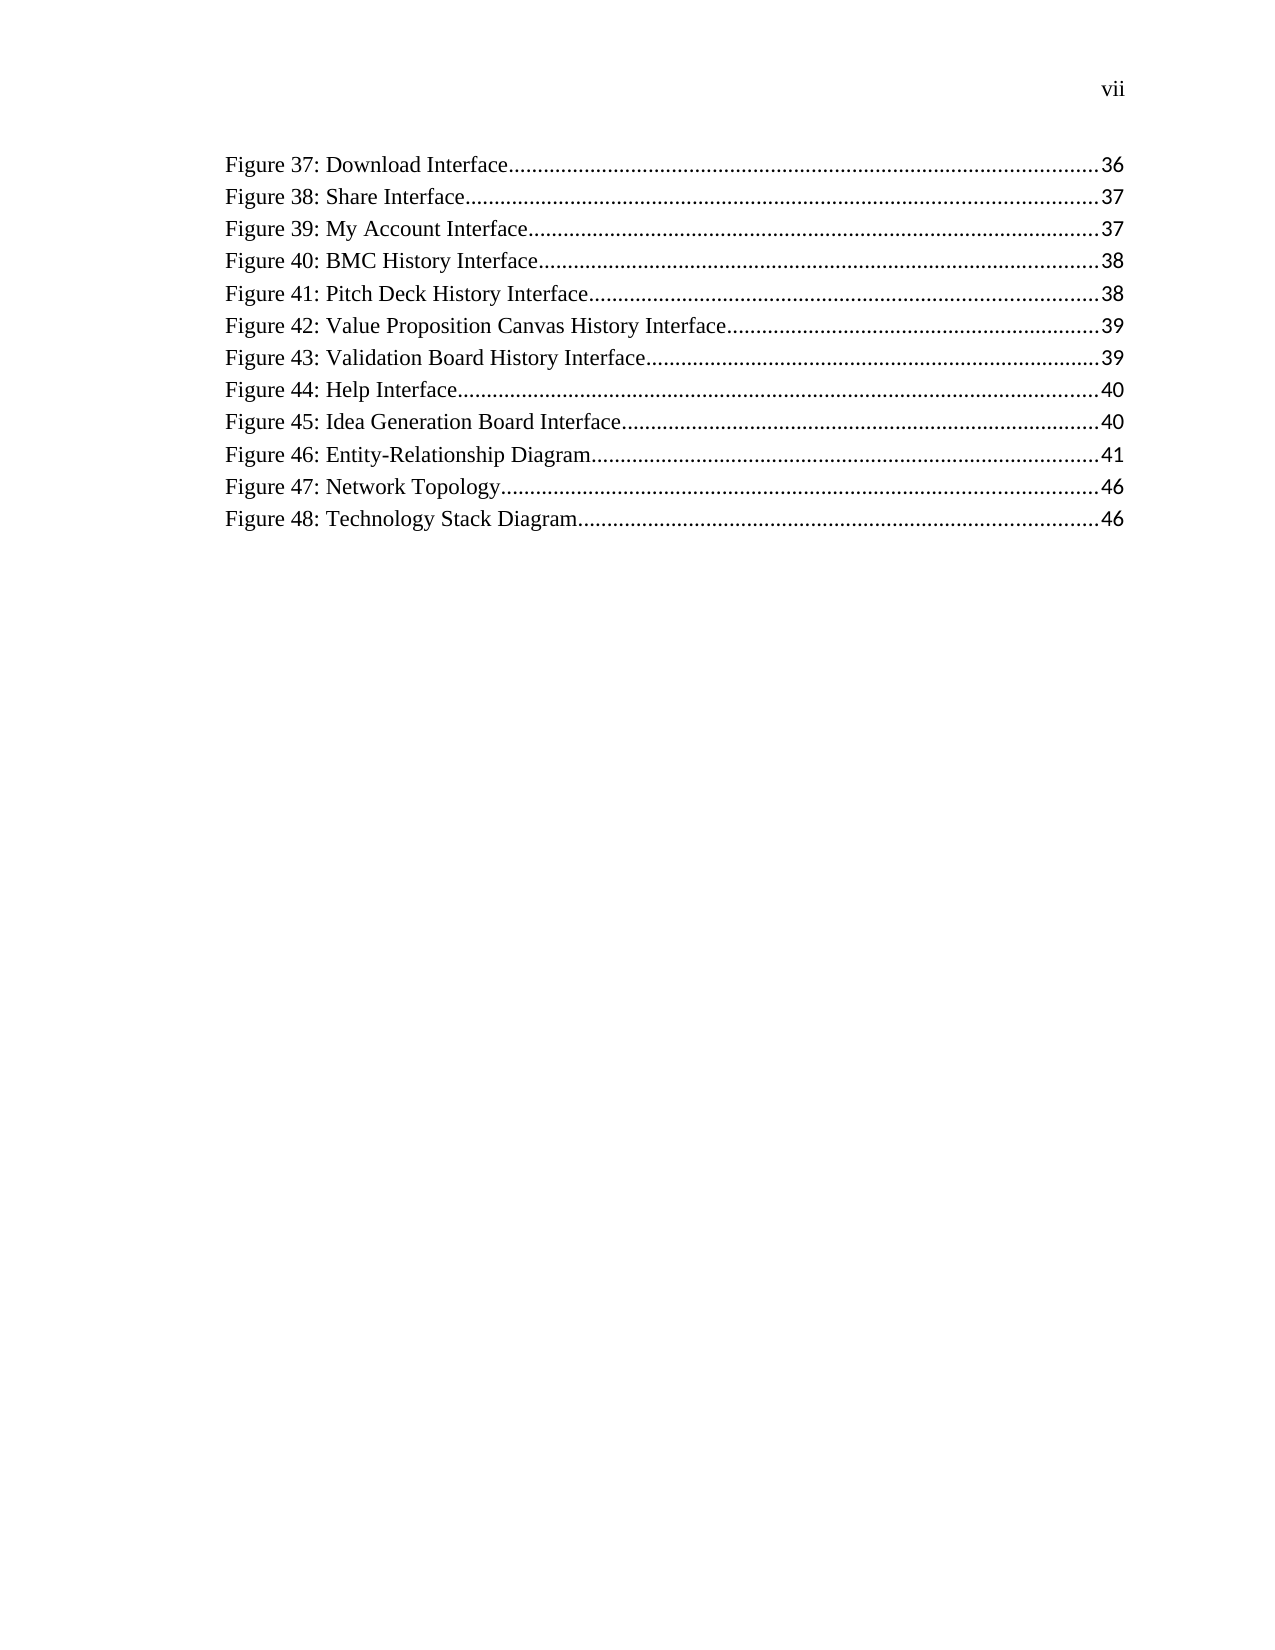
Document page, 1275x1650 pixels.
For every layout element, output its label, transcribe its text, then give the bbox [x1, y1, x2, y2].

text Figure 42: Value Proposition Canvas History Interface 39 [225, 311, 1125, 339]
text Figure 48: Technology Stack Diagram 46 [225, 504, 1125, 532]
text Figure 37: Download Interface 36 [225, 150, 1125, 178]
text Figure 47: Network Topology 46 [225, 472, 1125, 500]
text Figure 38: Share Interface 37 [225, 182, 1125, 210]
text Figure 41: Pitch Deck History Interface 38 [225, 279, 1125, 307]
text Figure 44: Help Interface 40 [225, 375, 1125, 403]
text Figure 39: My Account Interface 37 [225, 214, 1125, 242]
text Figure 45: Idea Generation Board Interface 40 [225, 407, 1125, 436]
text Figure 40: BMC History Interface 38 [225, 247, 1125, 274]
text Figure 43: Validation Board History Interface 39 [225, 343, 1125, 371]
text Figure 46: Entity-Relationship Diagram 41 [225, 440, 1125, 468]
